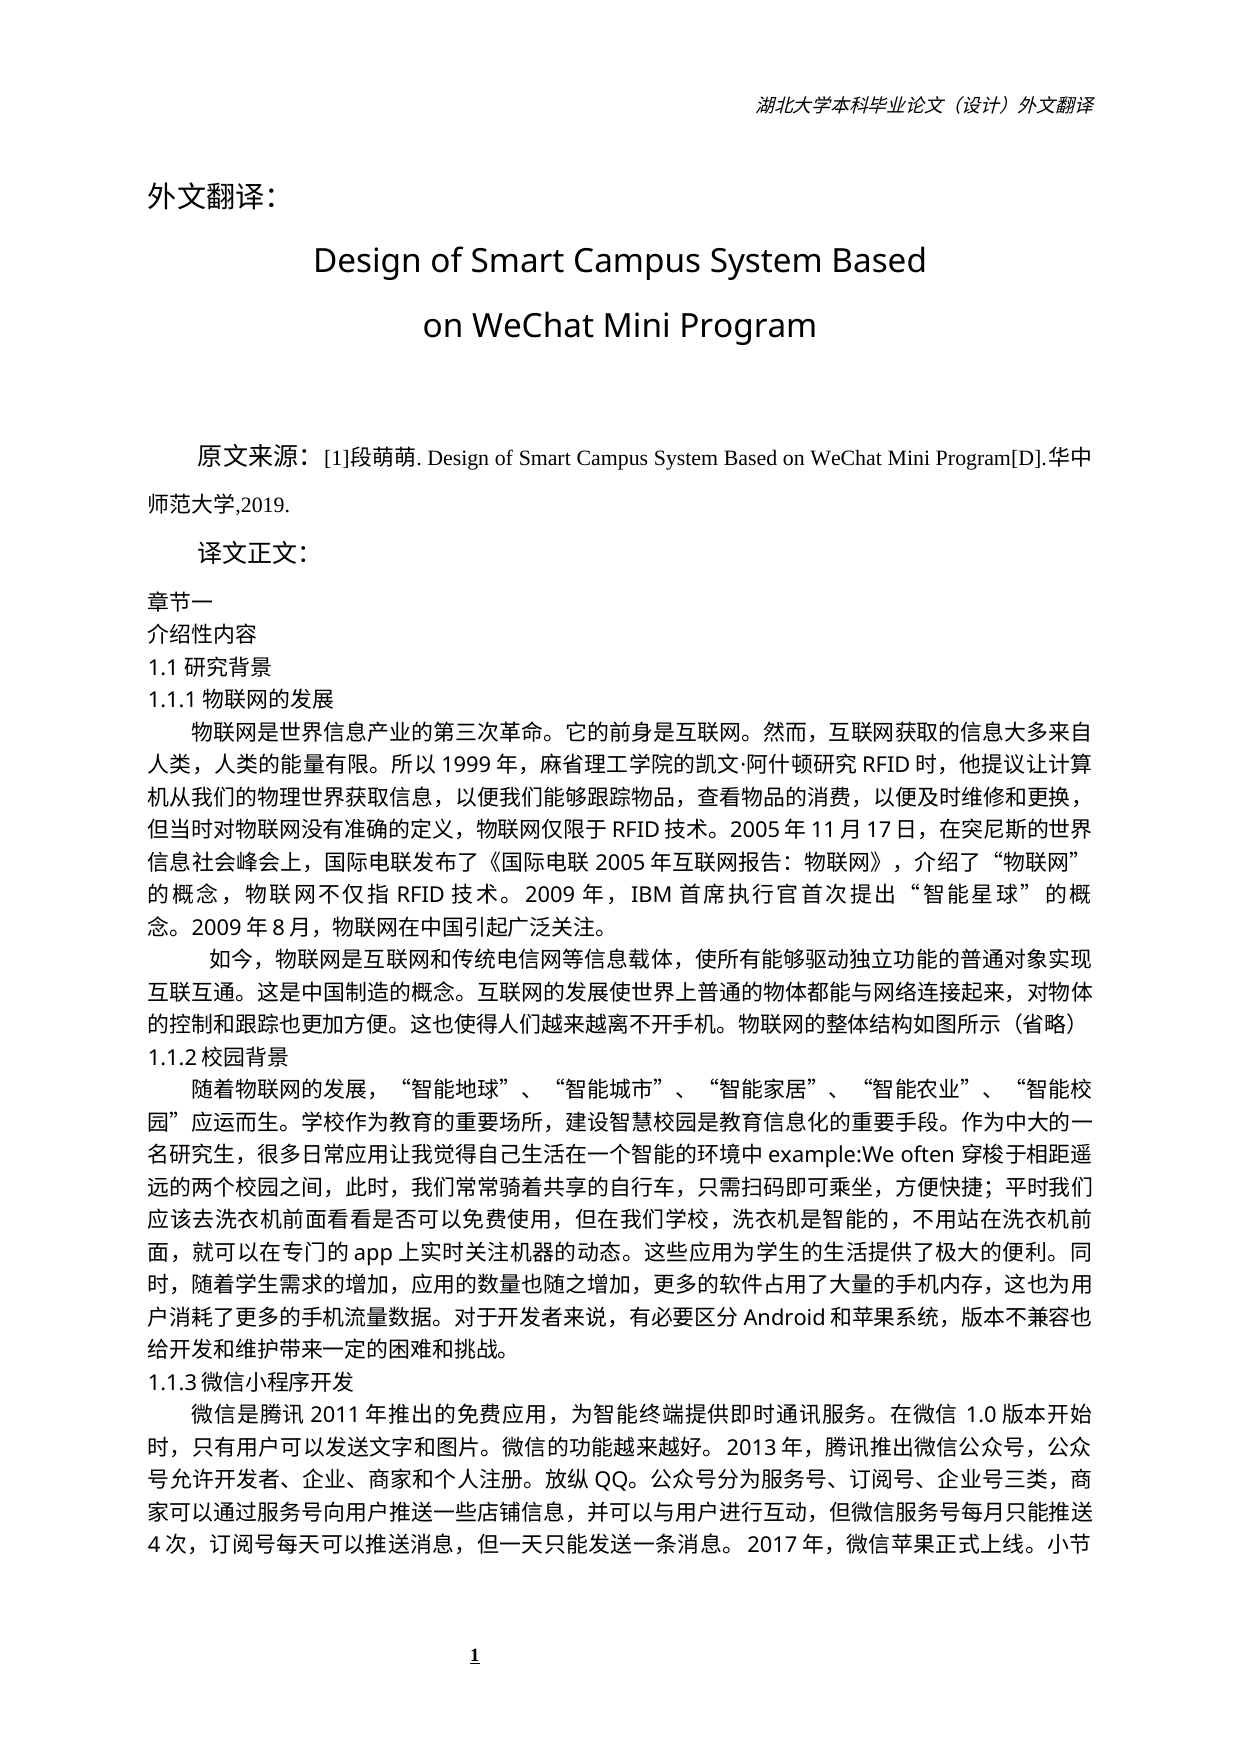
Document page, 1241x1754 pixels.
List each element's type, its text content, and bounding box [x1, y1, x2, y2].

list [148, 1397, 1093, 1559]
list 1.1.2校园背景 [148, 1039, 1093, 1072]
list 物联网是世界信息产业的第三次革命。它的前身是互联网。然而，互联网获取的信息大多来自人类，人类的能量有限。所以1999年，麻省理工学院的凯文·阿什顿研究RFID时，他提议让计算机从我们的物理世界获取信息，以便我们能够跟踪物品，查看物品的消费，以便及时维修和更换，但当时对物联网没有准确的定义，物联网仅限于RFID技术。2005年11月17日，在突尼斯的世界信息社会峰会上，国际电联发布了《国际电联2005年互联网报告：物联网》，介绍了“物联网”的概念，物联网不仅指RFID技术。2009年，IBM首席执行官首次提出“智能星球”的概念。2009年8月，物联网在中国引起广泛关注。 如今，物联网是互联网和传统电信网等信息载体，使所有能够驱动独立功能的普通对象实现互联互通。这是中国制造的概念。互联网的发展使世界上普通的物体都能与网络连接起来，对物体的控制和跟踪也更加方便。这也使得人们越来越离不开手机。物联网的整体结构如图所示（省略） [148, 714, 1093, 1039]
list 研究背景 [148, 649, 1093, 682]
list 章节一 [148, 584, 1093, 617]
list 随着物联网的发展，“智能地球”、“智能城市”、“智能家居”、“智能农业”、“智能校园”应运而生。学校作为教育的重要场所，建设智慧校园是教育信息化的重要手段。作为中大的一名研究生，很多日常应用让我觉得自己生活在一个智能的环境中example:We often 穿梭于相距遥远的两个校园之间，此时，我们常常骑着共享的自行车，只需扫码即可乘坐，方便快捷；平时我们应该去洗衣机前面看看是否可以免费使用，但在我们学校，洗衣机是智能的，不用站在洗衣机前面，就可以在专门的app上实时关注机器的动态。这些应用为学生的生活提供了极大的便利。同时，随着学生需求的增加，应用的数量也随之增加，更多的软件占用了大量的手机内存，这也为用户消耗了更多的手机流量数据。对于开发者来说，有必要区分Android和苹果系统，版本不兼容也给开发和维护带来一定的困难和挑战。 [148, 1072, 1093, 1364]
list Design of Smart Campus System Based [148, 227, 1093, 292]
list 介绍性内容 [148, 617, 1093, 649]
list 1.1.1 物联网的发展 [148, 682, 1093, 714]
list 译文正文： [148, 519, 1093, 584]
list 外文翻译： [148, 162, 1093, 227]
list on WeChat Mini Program [148, 292, 1093, 357]
list 1.1.3微信小程序开发 [148, 1364, 1093, 1397]
list 原文来源：[1]段萌萌. Design of Smart Campus System Based on WeChat Mini Program[D].华中师范大学,2019. [148, 422, 1093, 519]
